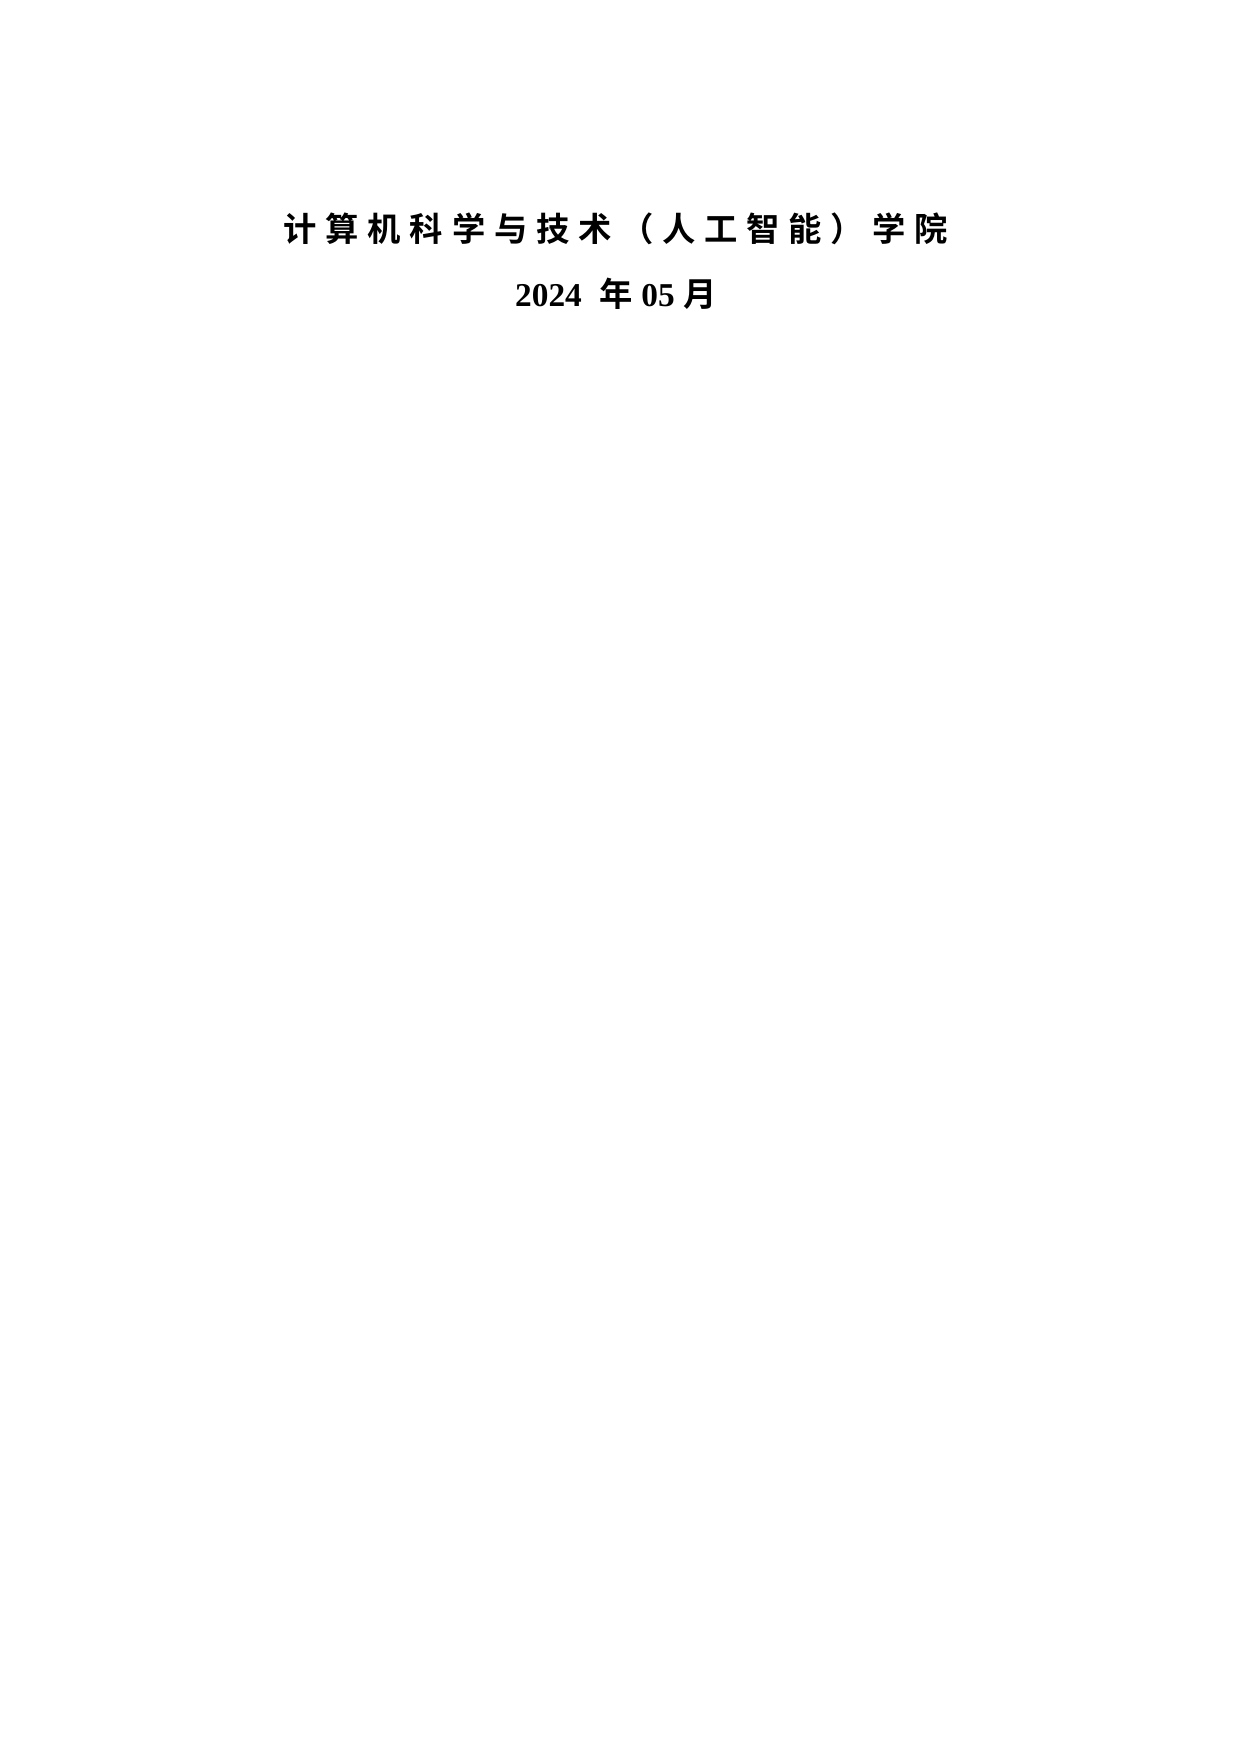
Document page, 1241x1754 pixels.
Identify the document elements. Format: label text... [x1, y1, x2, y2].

text 2024年05月浙江理工大学实践总结报告 [126, 259, 1114, 324]
text 计算机科学与技术（人工智能）学院 [126, 194, 1114, 259]
